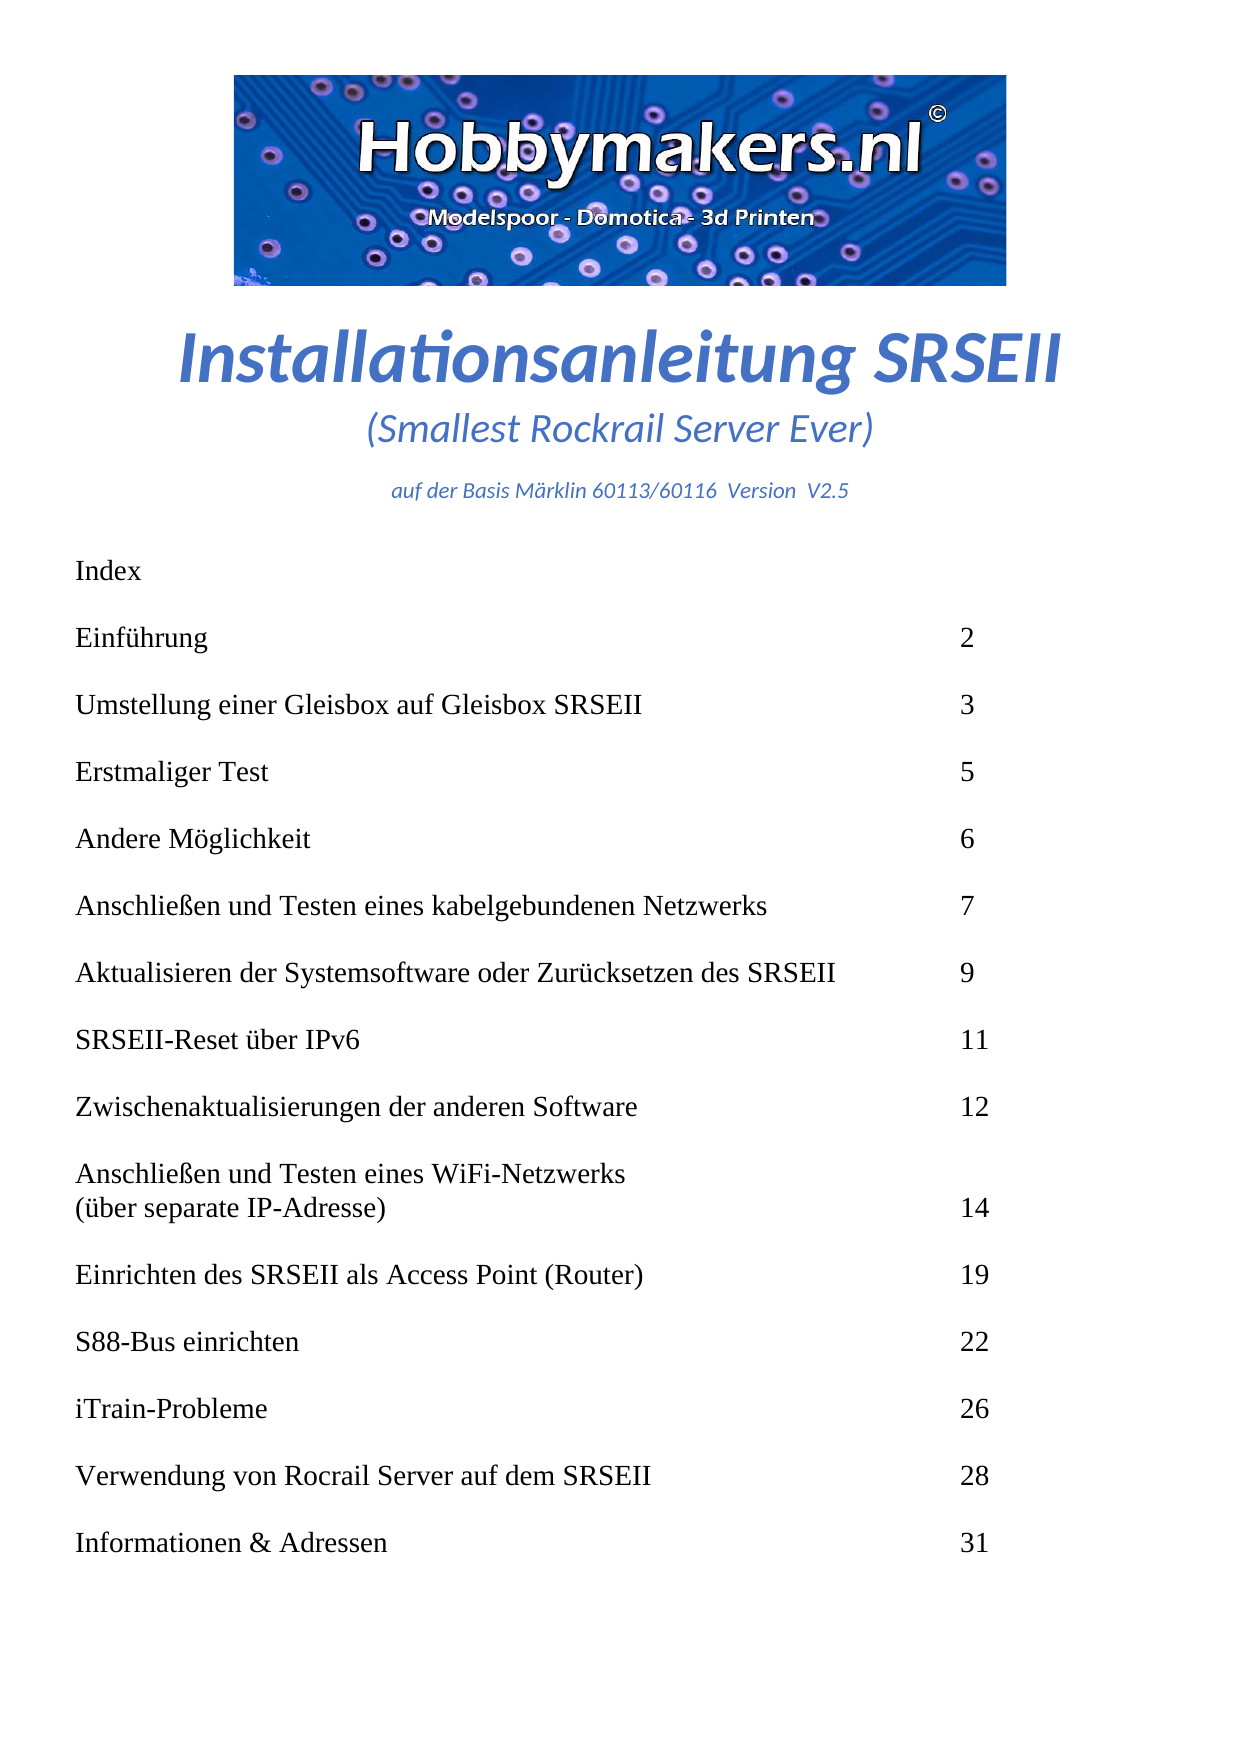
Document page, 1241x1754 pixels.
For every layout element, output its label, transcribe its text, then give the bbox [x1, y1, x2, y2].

text iTrain-Probleme 26 [75, 1391, 1165, 1425]
text (über separate IP-Adresse) 14 [75, 1190, 1165, 1223]
text Zwischenaktualisierungen der anderen Software 12 [75, 1089, 1165, 1123]
text Einführung 2 [75, 620, 1165, 653]
text Umstellung einer Gleisbox auf Gleisbox SRSEII 3 [75, 687, 1165, 720]
text Index [75, 553, 1165, 586]
picture [233, 75, 1007, 286]
text Informationen & Adressen 31 [75, 1525, 1165, 1559]
text S88-Bus einrichten 22 [75, 1324, 1165, 1358]
text SRSEII-Reset über IPv6 11 [75, 1022, 1165, 1056]
text auf der Basis Märklin 60113/60116 Version V2.5 [75, 477, 1165, 504]
text Verwendung von Rocrail Server auf dem SRSEII 28 [75, 1458, 1165, 1492]
text (Smallest Rockrail Server Ever) [75, 402, 1165, 452]
text Einrichten des SRSEII als Access Point (Router) 19 [75, 1257, 1165, 1291]
text Andere Möglichkeit 6 [75, 821, 1165, 854]
text Erstmaliger Test 5 [75, 754, 1165, 787]
text Installationsanleitung SRSEII [75, 310, 1165, 402]
text Anschließen und Testen eines WiFi-Netzwerks [75, 1156, 1165, 1190]
text Aktualisieren der Systemsoftware oder Zurücksetzen des SRSEII 9 [75, 955, 1165, 989]
text Anschließen und Testen eines kabelgebundenen Netzwerks 7 [75, 888, 1165, 922]
